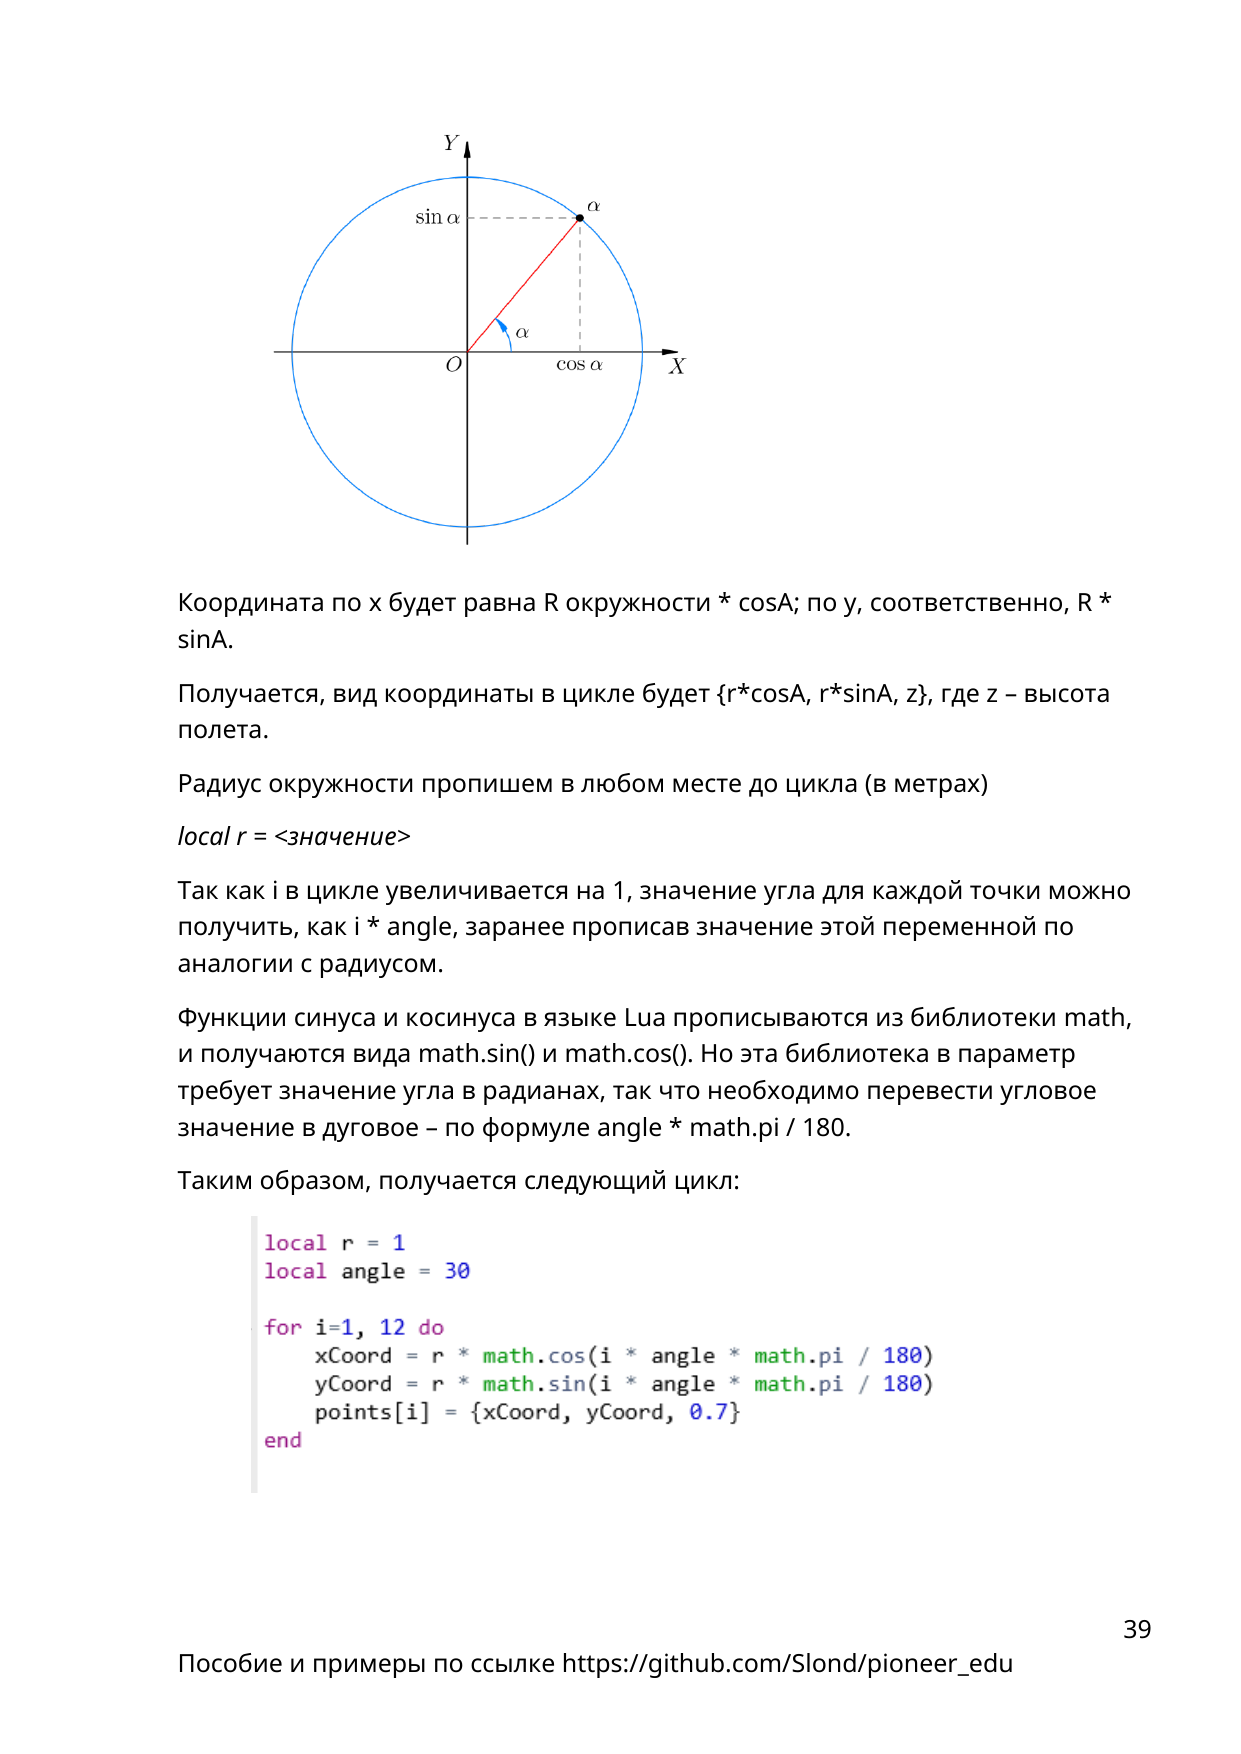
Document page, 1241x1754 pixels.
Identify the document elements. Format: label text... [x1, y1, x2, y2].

text Функции синуса и косинуса в языке Lua прописываются из библиотеки math, и получаются вида math.sin() и math.cos(). Но эта библиотека в параметр требует значение угла в радианах, так что необходимо перевести угловое значение в дуговое – по формуле angle * math.pi / 180. [177, 999, 1152, 1144]
text Радиус окружности пропишем в любом месте до цикла (в метрах) [177, 765, 1152, 799]
text Таким образом, получается следующий цикл: [177, 1163, 1152, 1197]
text local r = <значение> [177, 819, 1152, 853]
picture [251, 1216, 956, 1493]
text Координата по x будет равна R окружности * cosA; по y, соответственно, R * sinA. [177, 585, 1152, 656]
picture [251, 118, 699, 566]
text Так как i в цикле увеличивается на 1, значение угла для каждой точки можно получить, как i * angle, заранее прописав значение этой переменной по аналогии с радиусом. [177, 872, 1152, 980]
text Получается, вид координаты в цикле будет {r*cosA, r*sinA, z}, где z – высота полета. [177, 675, 1152, 746]
